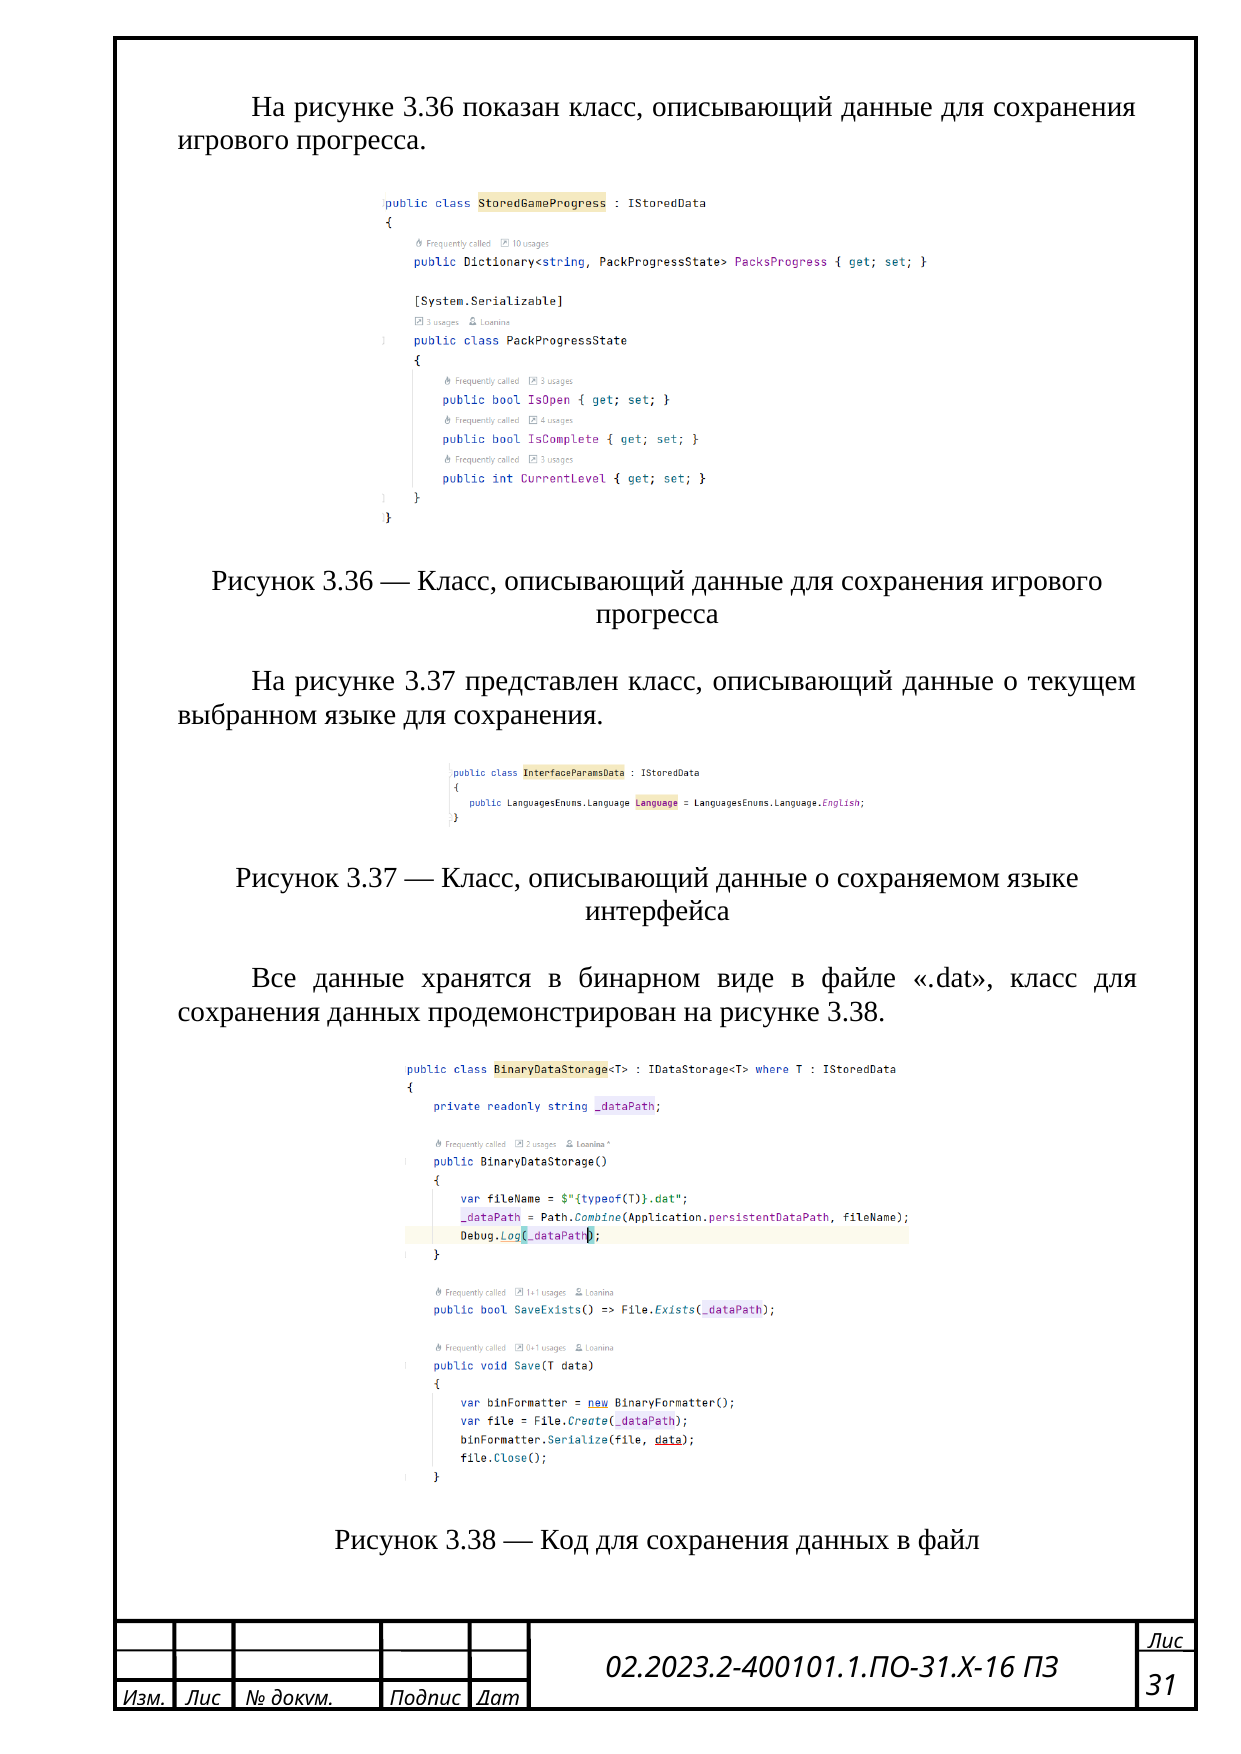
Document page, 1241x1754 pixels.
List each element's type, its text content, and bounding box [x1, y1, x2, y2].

text На рисунке 3.37 представлен класс, описывающий данные о текущем выбранном языке для сохранения. [177, 663, 1137, 730]
picture [382, 189, 932, 530]
text Рисунок 3.37 — Класс, описывающий данные о сохраняемом языке интерфейса [177, 860, 1137, 927]
picture [405, 1061, 909, 1489]
text На рисунке 3.36 показан класс, описывающий данные для сохранения игрового прогресса. [177, 89, 1137, 156]
text Все данные хранятся в бинарном виде в файле «.dat», класс для сохранения данных продемонстрирован на рисунке 3.38. [177, 960, 1137, 1027]
text Рисунок 3.38 — Код для сохранения данных в файл [177, 1522, 1137, 1555]
text Рисунок 3.36 — Класс, описывающий данные для сохранения игрового прогресса [177, 563, 1137, 630]
picture [448, 763, 866, 827]
